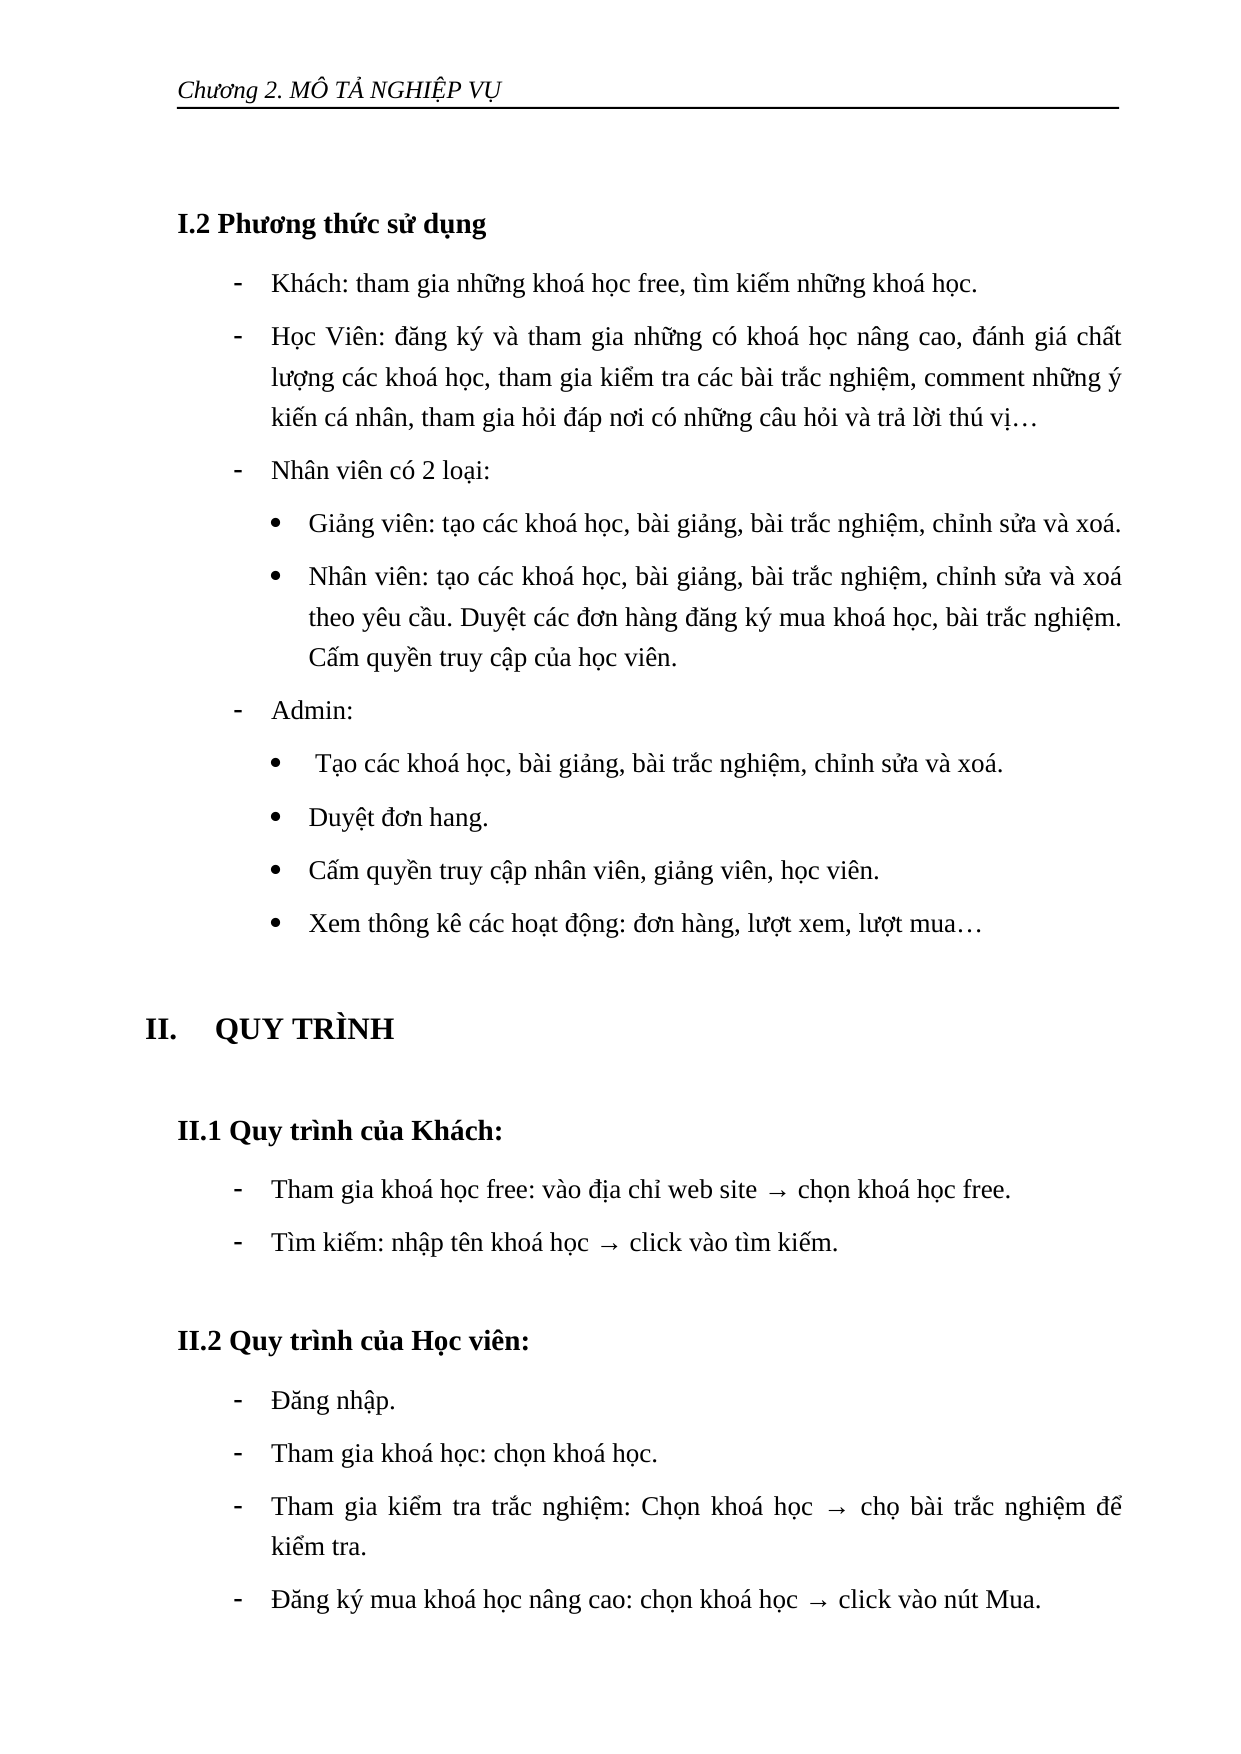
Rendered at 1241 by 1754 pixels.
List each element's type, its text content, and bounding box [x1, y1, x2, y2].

subtitle I.2 Phương thức sử dụng [177, 201, 1122, 242]
list Học Viên: đăng ký và tham gia những có khoá học nâng cao, đánh giá chất lượng các khoá học, tham gia kiểm tra các bài trắc nghiệm, comment những ý kiến cá nhân, tham gia hỏi đáp nơi có những câu hỏi và trả lời thú vị… [233, 320, 1122, 432]
list Tham gia khoá học: chọn khoá học. [233, 1437, 1122, 1468]
subtitle II.2 Quy trình của Học viên: [177, 1317, 1122, 1359]
list Nhân viên: tạo các khoá học, bài giảng, bài trắc nghiệm, chỉnh sửa và xoá theo yêu cầu. Duyệt các đơn hàng đăng ký mua khoá học, bài trắc nghiệm. Cấm quyền truy cập của học viên. [271, 561, 1122, 673]
list Giảng viên: tạo các khoá học, bài giảng, bài trắc nghiệm, chỉnh sửa và xoá. [271, 507, 1122, 539]
list Cấm quyền truy cập nhân viên, giảng viên, học viên. [271, 854, 1122, 885]
list Tạo các khoá học, bài giảng, bài trắc nghiệm, chỉnh sửa và xoá. [271, 747, 1122, 779]
list Nhân viên có 2 loại: [233, 454, 1122, 486]
list Xem thông kê các hoạt động: đơn hàng, lượt xem, lượt mua… [271, 907, 1122, 938]
list Tham gia kiểm tra trắc nghiệm: Chọn khoá học → chọ bài trắc nghiệm để kiểm tra. [233, 1490, 1122, 1562]
list Tham gia khoá học free: vào địa chỉ web site → chọn khoá học free. [233, 1173, 1122, 1204]
list Đăng nhập. [233, 1384, 1122, 1415]
subtitle QUY TRÌNH [177, 1010, 1122, 1046]
subtitle II.1 Quy trình của Khách: [177, 1107, 1122, 1148]
list Duyệt đơn hang. [271, 801, 1122, 832]
list Admin: [233, 694, 1122, 726]
list Tìm kiếm: nhập tên khoá học → click vào tìm kiếm. [233, 1226, 1122, 1258]
list Đăng ký mua khoá học nâng cao: chọn khoá học → click vào nút Mua. [233, 1583, 1122, 1615]
list Khách: tham gia những khoá học free, tìm kiếm những khoá học. [233, 267, 1122, 298]
